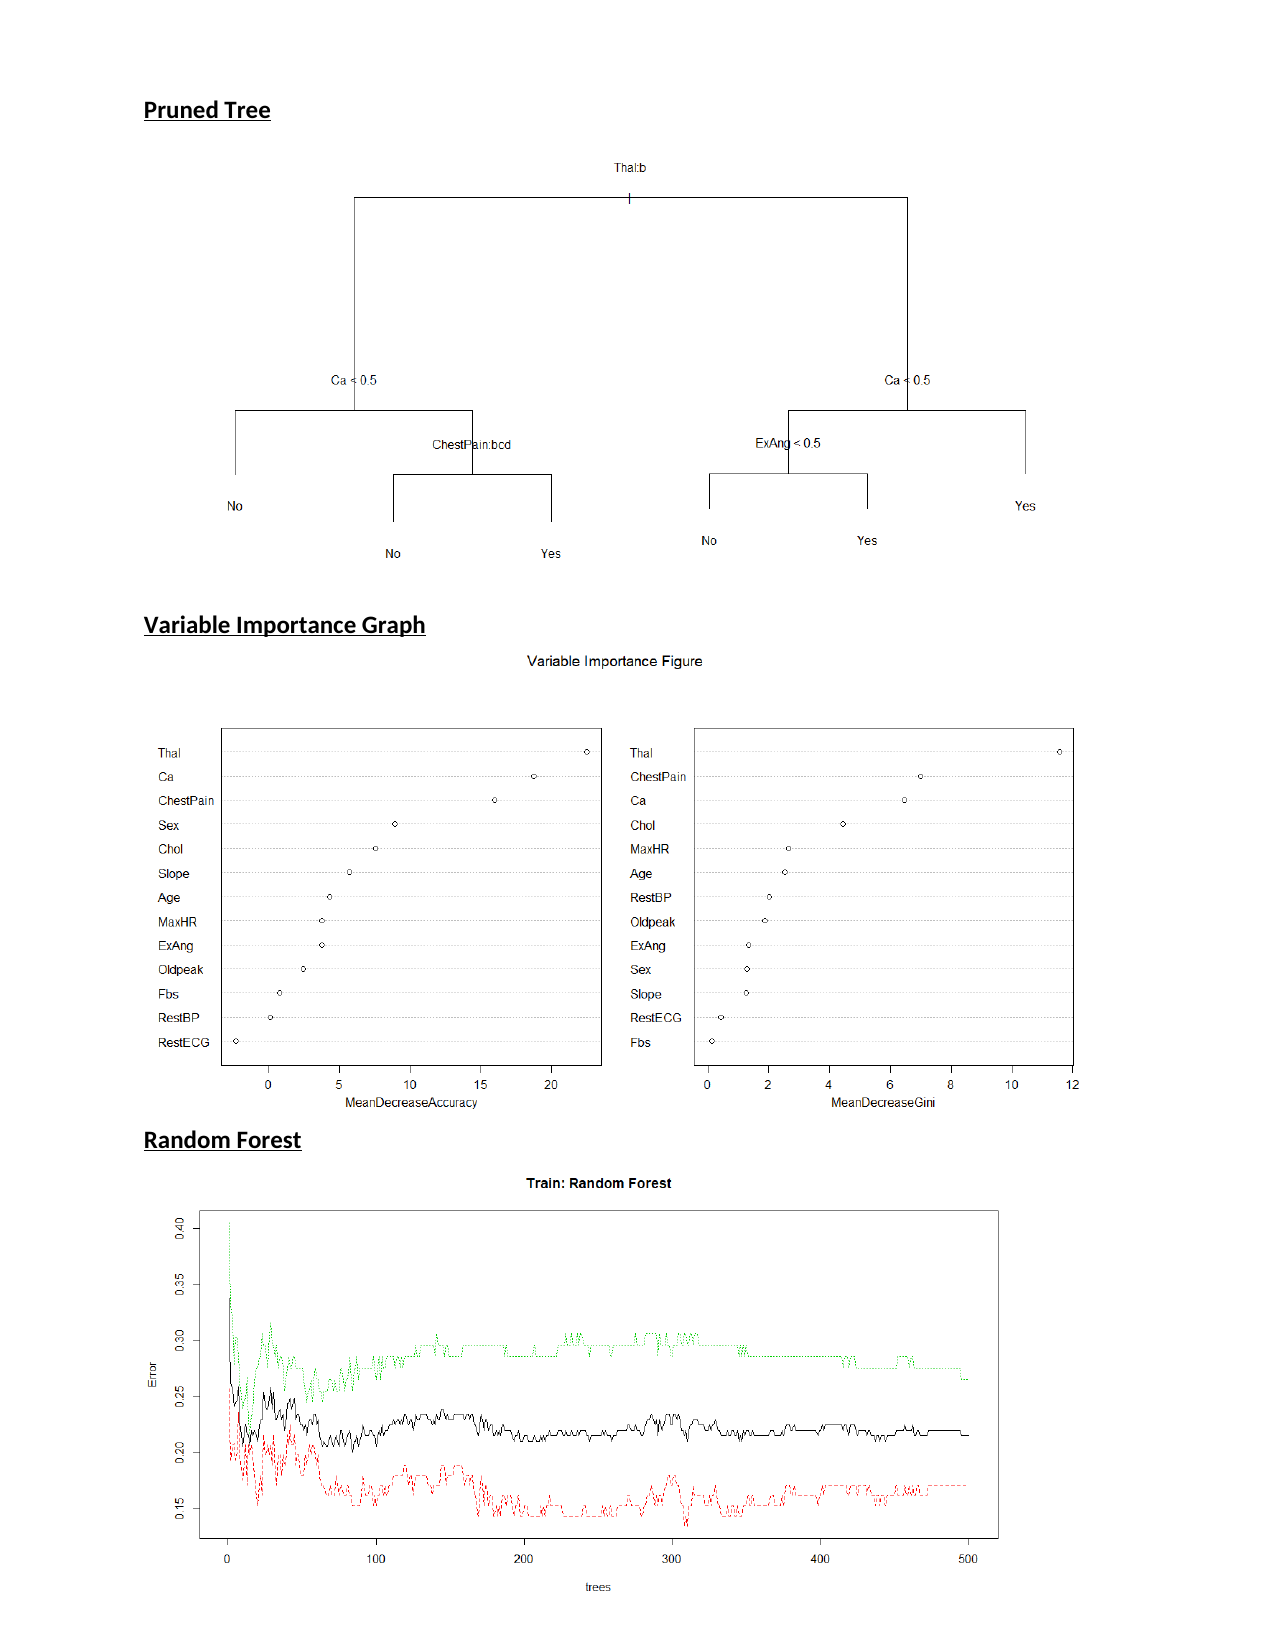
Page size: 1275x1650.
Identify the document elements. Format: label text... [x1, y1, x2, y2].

text Pruned Tree [144, 94, 1010, 124]
picture [143, 639, 1088, 1124]
picture [143, 124, 1088, 609]
picture [143, 1154, 1027, 1608]
text Random Forest [144, 1124, 1010, 1154]
text Variable Importance Graph [144, 609, 1010, 639]
